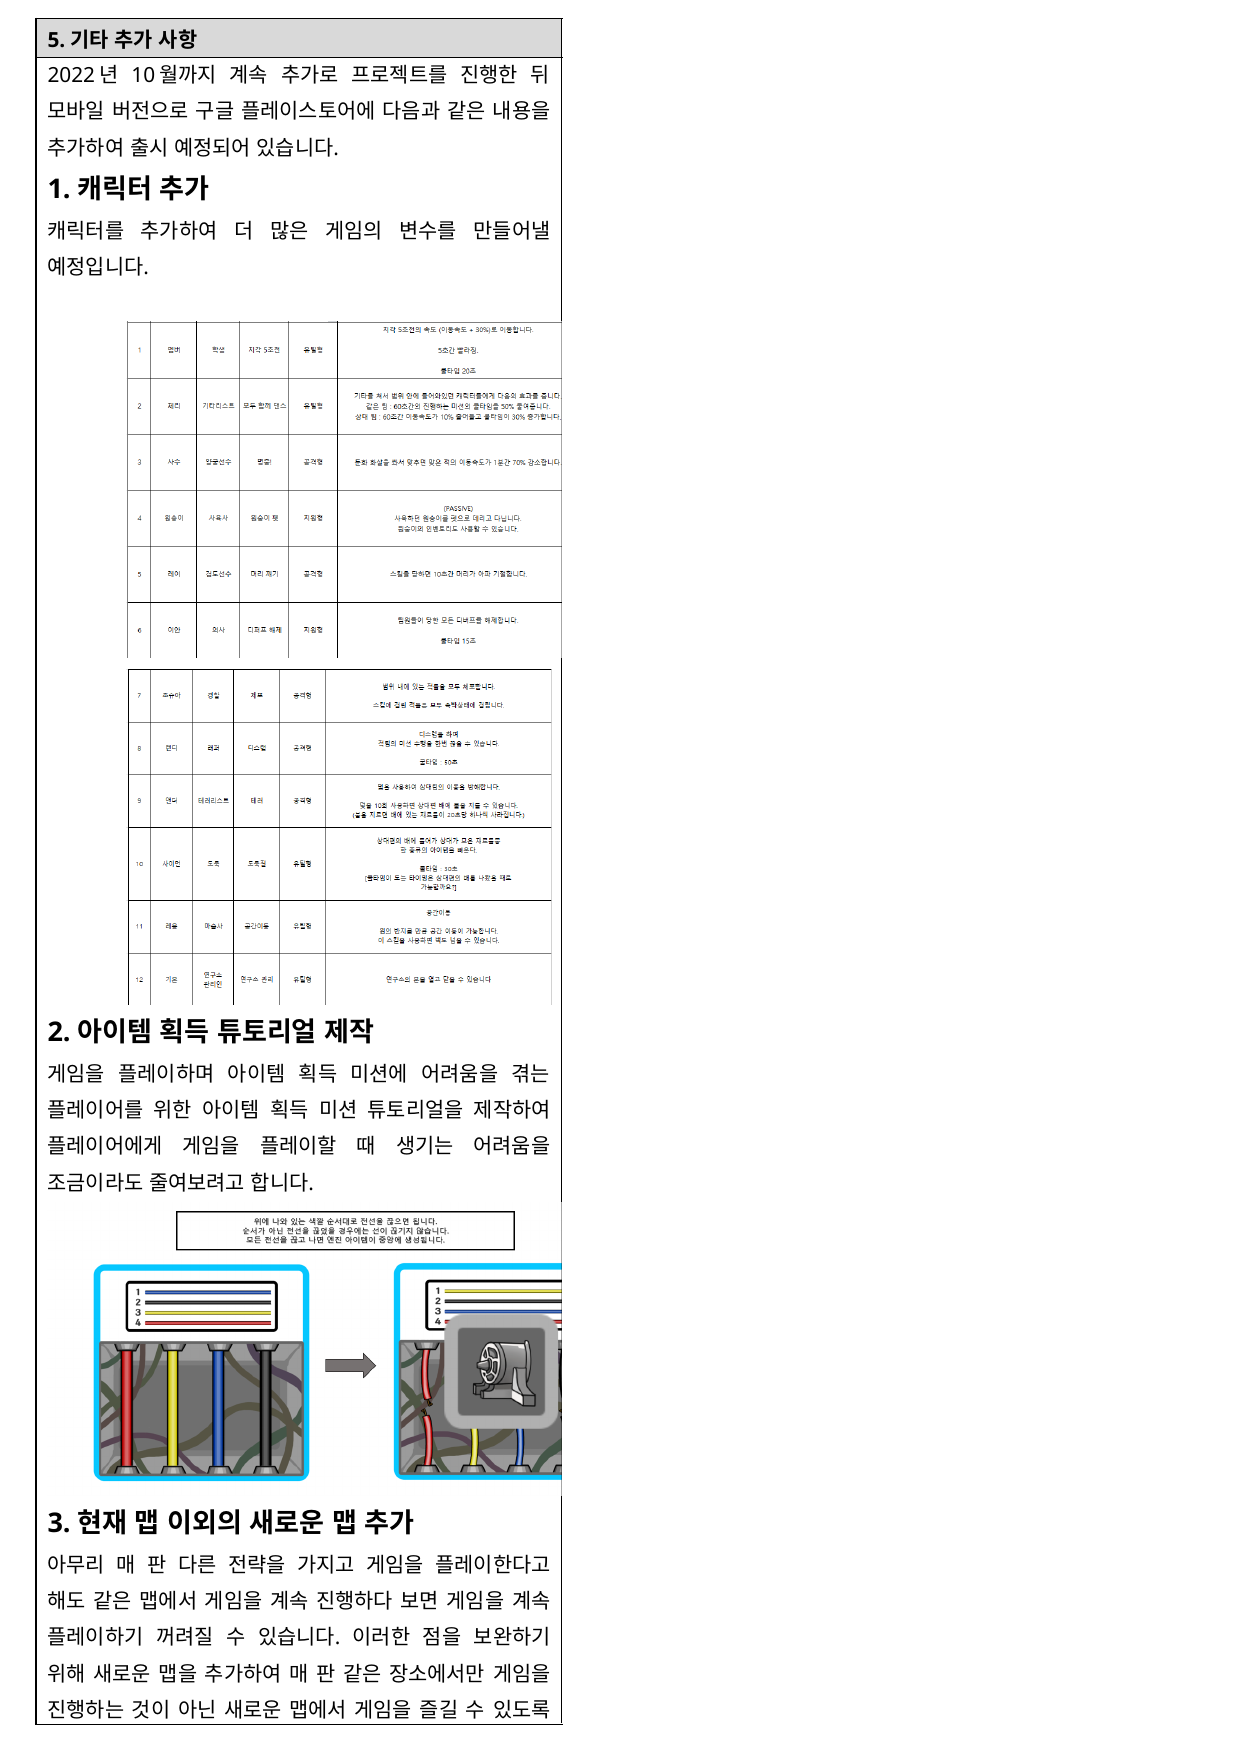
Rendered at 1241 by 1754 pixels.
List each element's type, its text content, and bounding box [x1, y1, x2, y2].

picture [126, 669, 552, 1005]
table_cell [37, 58, 561, 1723]
picture [126, 321, 562, 658]
picture [47, 1202, 562, 1496]
picture [399, 1270, 562, 1474]
table_cell 5. 기타 추가 사항 [37, 19, 561, 57]
